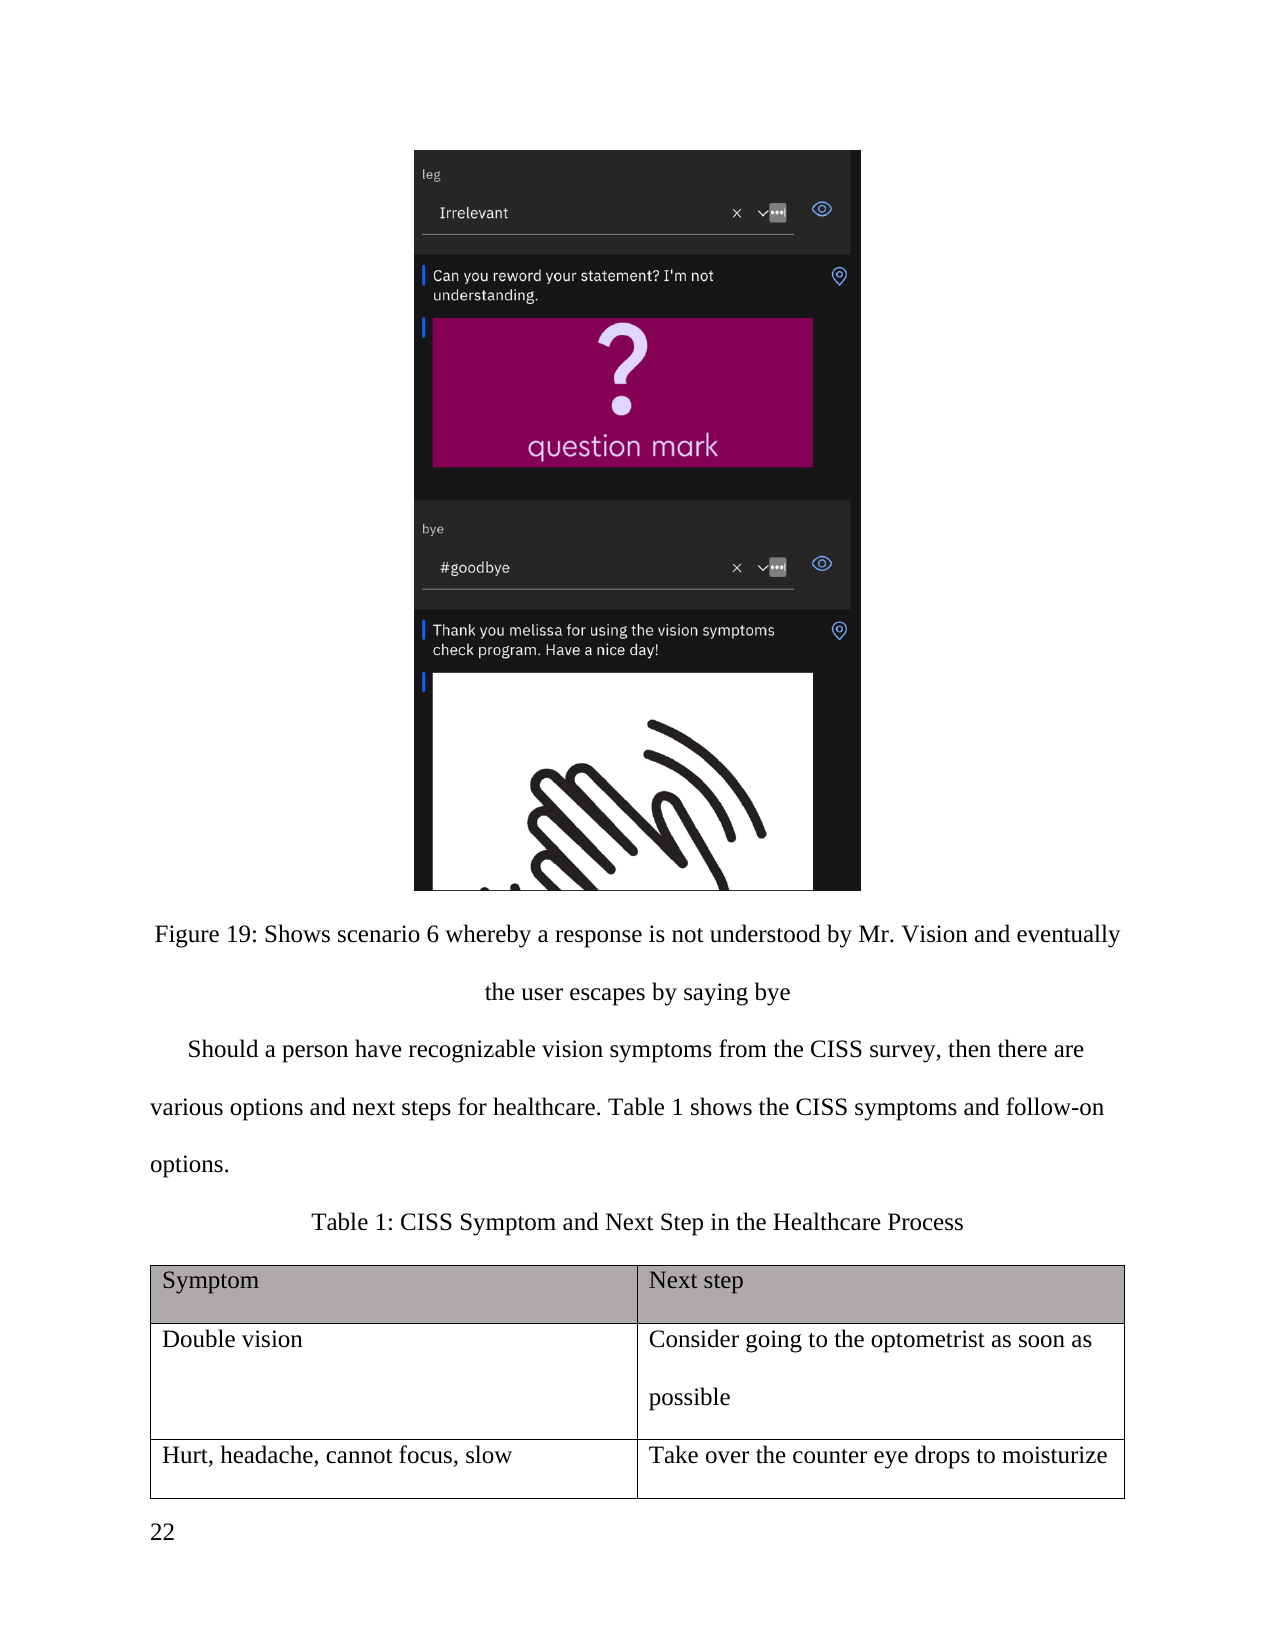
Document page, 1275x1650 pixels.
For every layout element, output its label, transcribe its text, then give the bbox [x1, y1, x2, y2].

text Table 1: CISS Symptom and Next Step in the Healthcare Process [150, 1207, 1125, 1236]
text Figure 19: Shows scenario 6 whereby a response is not understood by Mr. Vision and eventually the user escapes by saying bye [150, 919, 1125, 1006]
table_cell Consider going to the optometrist as soon as possible [638, 1324, 1124, 1439]
picture [414, 150, 861, 891]
table_cell Double vision [151, 1324, 637, 1439]
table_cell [638, 1440, 1124, 1497]
table_header Symptom [151, 1266, 637, 1323]
table_header Next step [638, 1266, 1124, 1323]
text Should a person have recognizable vision symptoms from the CISS survey, then there are various options and next steps for healthcare. Table 1 shows the CISS symptoms and follow-on options. [150, 1034, 1125, 1178]
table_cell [151, 1440, 637, 1497]
